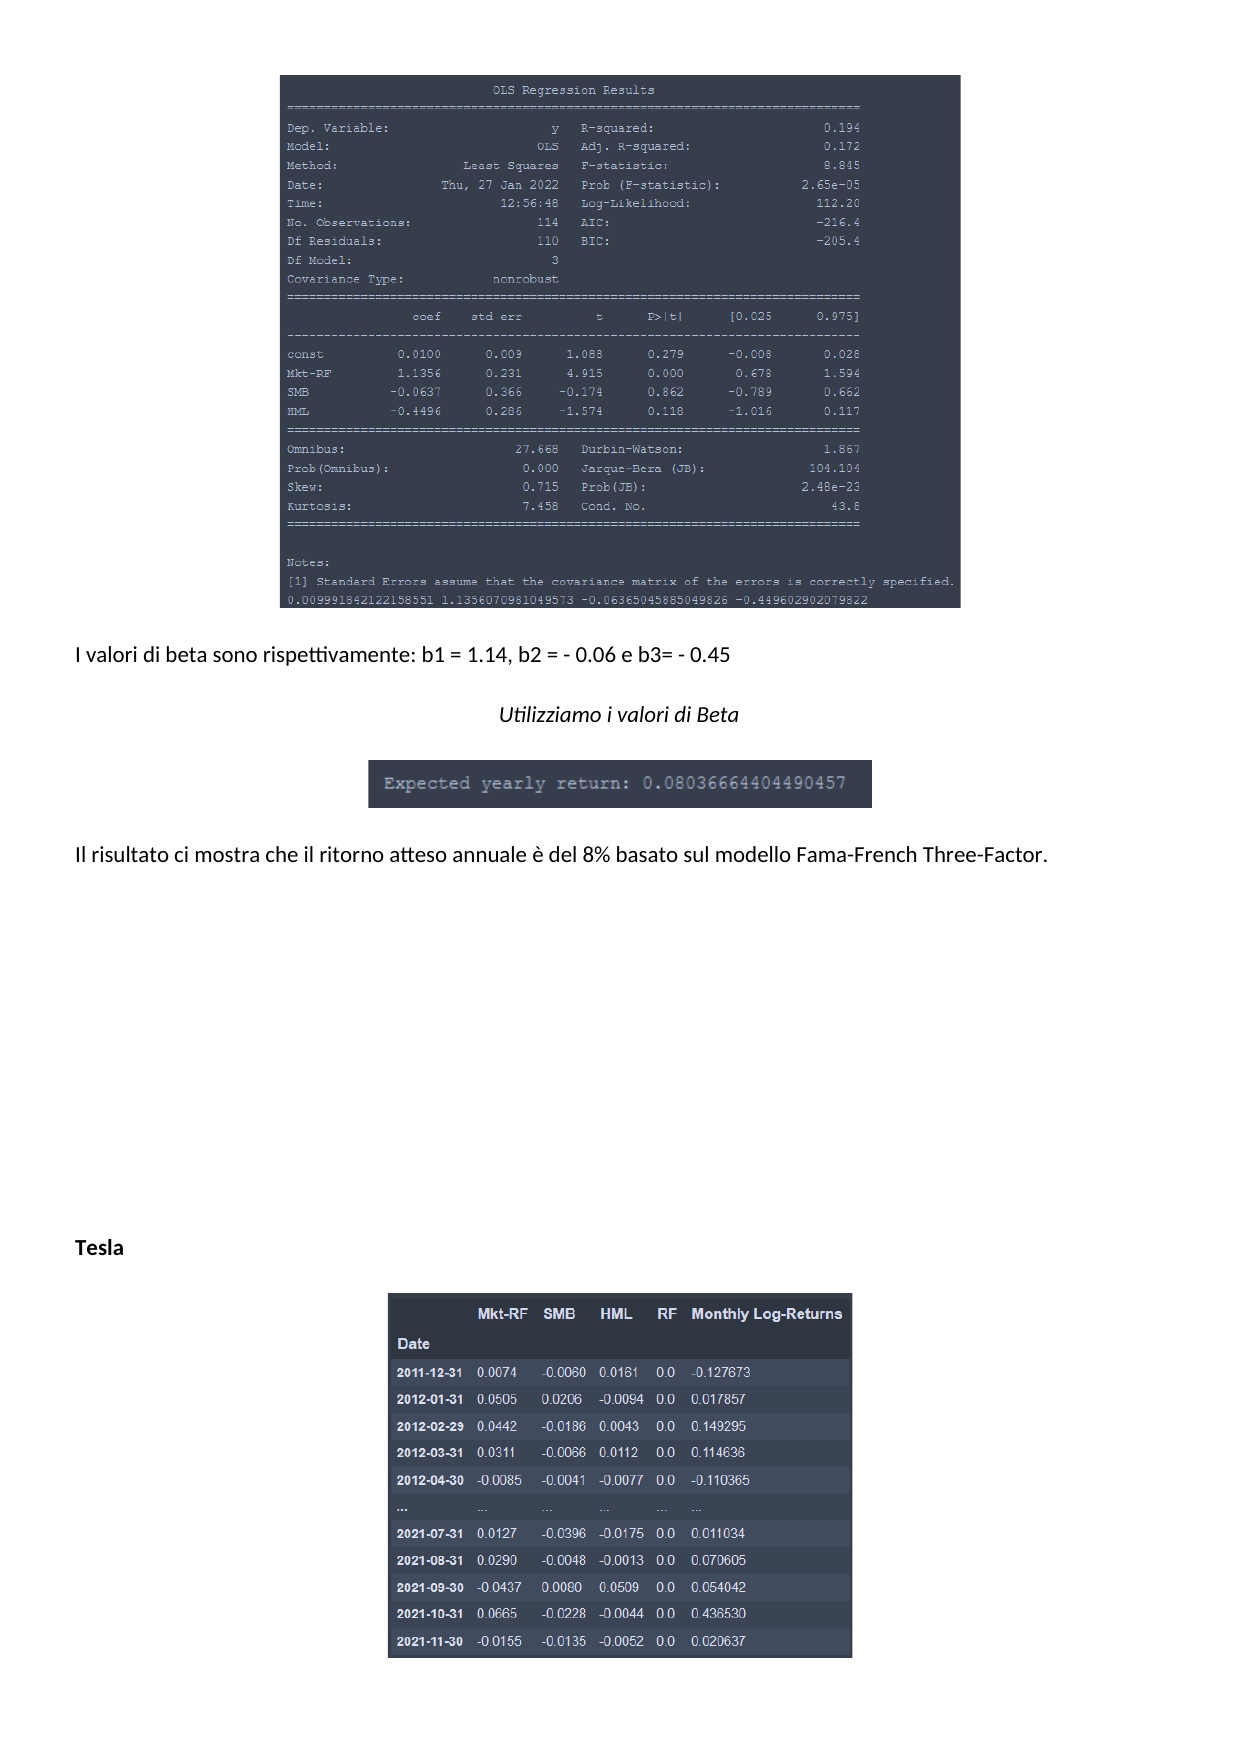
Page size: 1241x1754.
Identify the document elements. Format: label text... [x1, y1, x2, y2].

list Utilizziamo i valori di Beta [75, 700, 1165, 728]
picture [387, 1293, 853, 1658]
list Tesla [75, 1233, 1165, 1261]
picture [368, 760, 872, 808]
list Il risultato ci mostra che il ritorno atteso annuale è del 8% basato sul modello Fama-French Three-Factor. [75, 840, 1165, 868]
picture [279, 75, 961, 608]
list I valori di beta sono rispettivamente: b1 = 1.14, b2 = - 0.06 e b3= - 0.45 [75, 640, 1165, 668]
